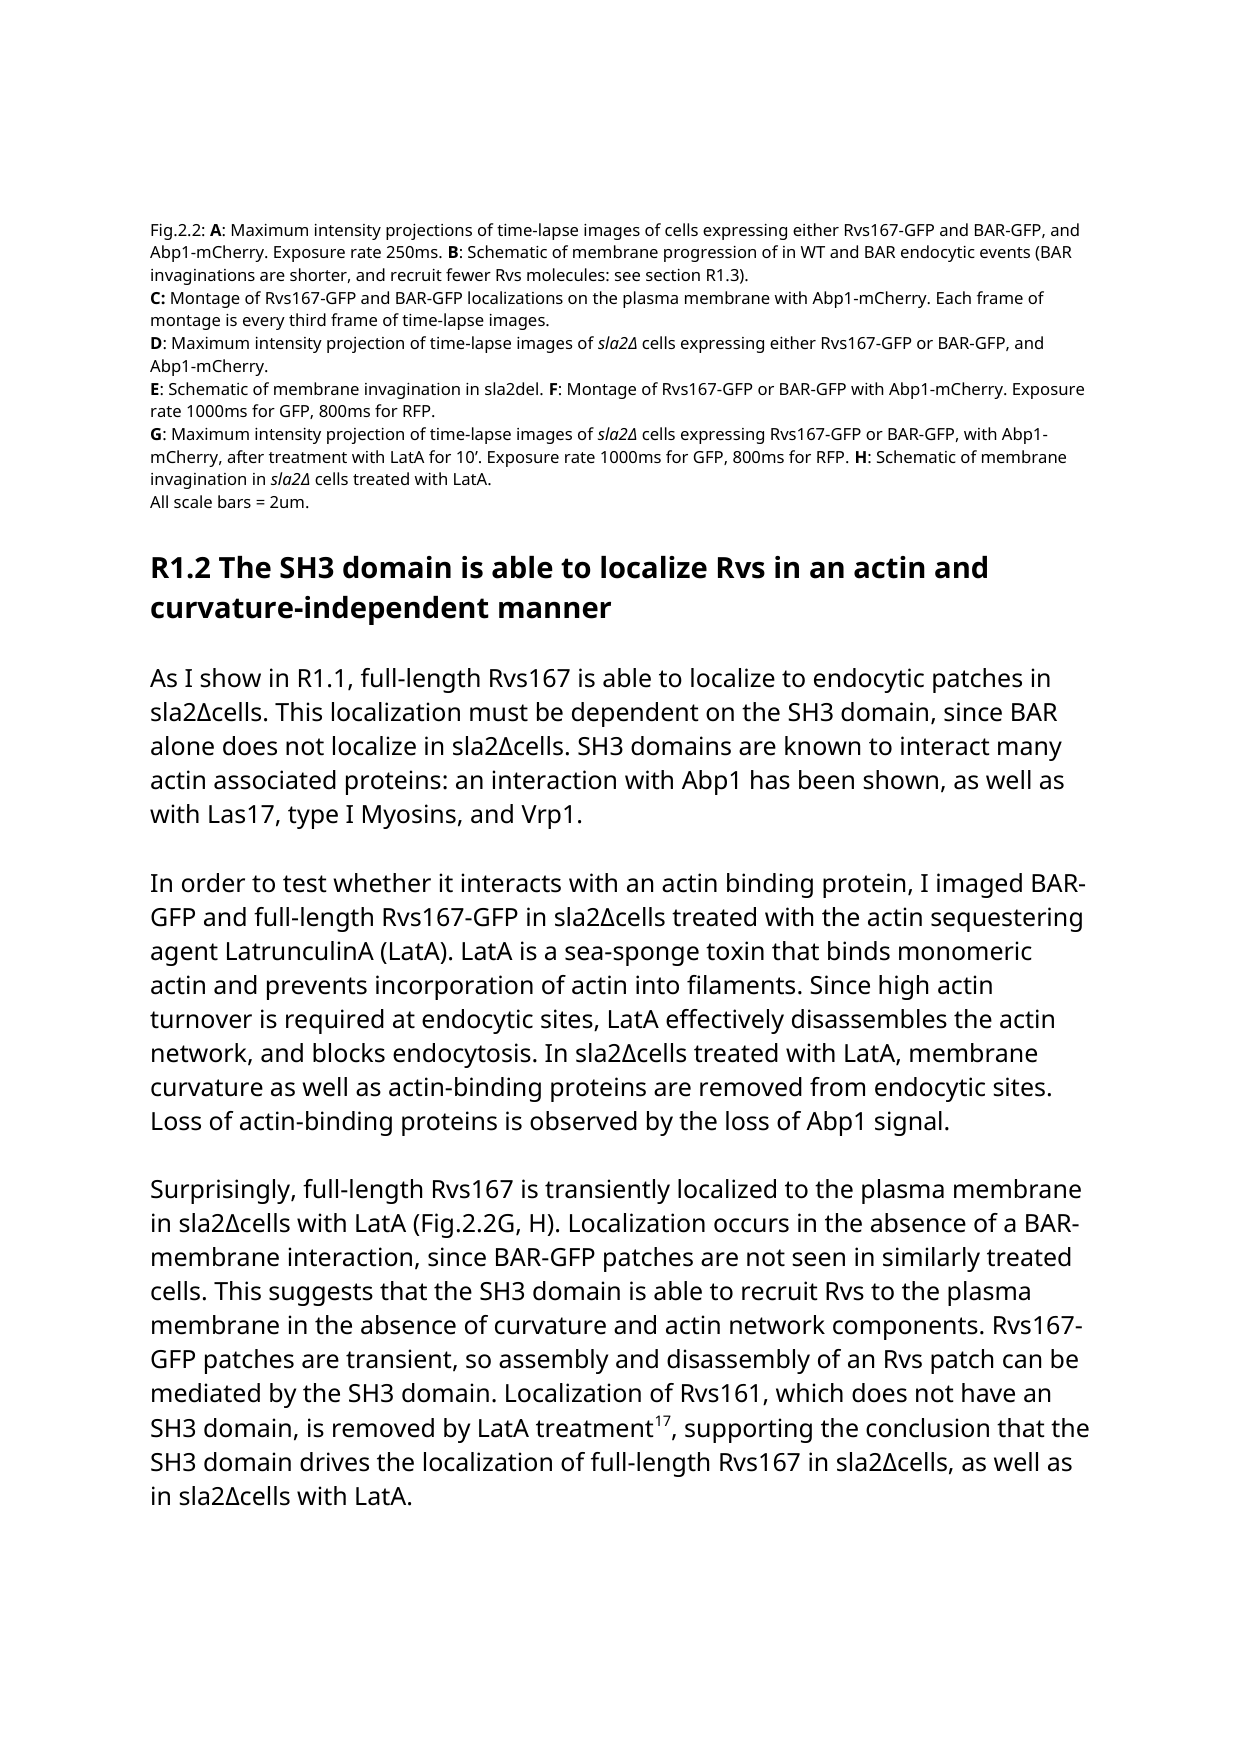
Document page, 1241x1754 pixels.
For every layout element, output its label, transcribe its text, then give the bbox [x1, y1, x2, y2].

text G: Maximum intensity projection of time-lapse images of sla2Δ cells expressing Rvs167-GFP or BAR-GFP, with Abp1-mCherry, after treatment with LatA for 10’. Exposure rate 1000ms for GFP, 800ms for RFP. H: Schematic of membrane invagination in sla2Δ cells treated with LatA. [150, 422, 1090, 491]
text In order to test whether it interacts with an actin binding protein, I imaged BAR-GFP and full-length Rvs167-GFP in sla2Δcells treated with the actin sequestering agent LatrunculinA (LatA). LatA is a sea-sponge toxin that binds monomeric actin and prevents incorporation of actin into filaments. Since high actin turnover is required at endocytic sites, LatA effectively disassembles the actin network, and blocks endocytosis. In sla2Δcells treated with LatA, membrane curvature as well as actin-binding proteins are removed from endocytic sites. Loss of actin-binding proteins is observed by the loss of Abp1 signal. [150, 865, 1090, 1138]
text D: Maximum intensity projection of time-lapse images of sla2Δ cells expressing either Rvs167-GFP or BAR-GFP, and Abp1-mCherry. [150, 332, 1090, 377]
text Fig.2.2: A: Maximum intensity projections of time-lapse images of cells expressing either Rvs167-GFP and BAR-GFP, and Abp1-mCherry. Exposure rate 250ms. B: Schematic of membrane progression of in WT and BAR endocytic events (BAR invaginations are shorter, and recruit fewer Rvs molecules: see section R1.3). [150, 218, 1090, 286]
text R1.2 The SH3 domain is able to localize Rvs in an actin and curvature-independent manner [150, 547, 1090, 627]
text All scale bars = 2um. [150, 491, 1090, 513]
text C: Montage of Rvs167-GFP and BAR-GFP localizations on the plasma membrane with Abp1-mCherry. Each frame of montage is every third frame of time-lapse images. [150, 286, 1090, 332]
text Surprisingly, full-length Rvs167 is transiently localized to the plasma membrane in sla2Δcells with LatA (Fig.2.2G, H). Localization occurs in the absence of a BAR-membrane interaction, since BAR-GFP patches are not seen in similarly treated cells. This suggests that the SH3 domain is able to recruit Rvs to the plasma membrane in the absence of curvature and actin network components. Rvs167-GFP patches are transient, so assembly and disassembly of an Rvs patch can be mediated by the SH3 domain. Localization of Rvs161, which does not have an SH3 domain, is removed by LatA treatment17, supporting the conclusion that the SH3 domain drives the localization of full-length Rvs167 in sla2Δcells, as well as in sla2Δcells with LatA. [150, 1172, 1090, 1512]
text E: Schematic of membrane invagination in sla2del. F: Montage of Rvs167-GFP or BAR-GFP with Abp1-mCherry. Exposure rate 1000ms for GFP, 800ms for RFP. [150, 377, 1090, 422]
text As I show in R1.1, full-length Rvs167 is able to localize to endocytic patches in sla2Δcells. This localization must be dependent on the SH3 domain, since BAR alone does not localize in sla2Δcells. SH3 domains are known to interact many actin associated proteins: an interaction with Abp1 has been shown, as well as with Las17, type I Myosins, and Vrp1. [150, 661, 1090, 831]
